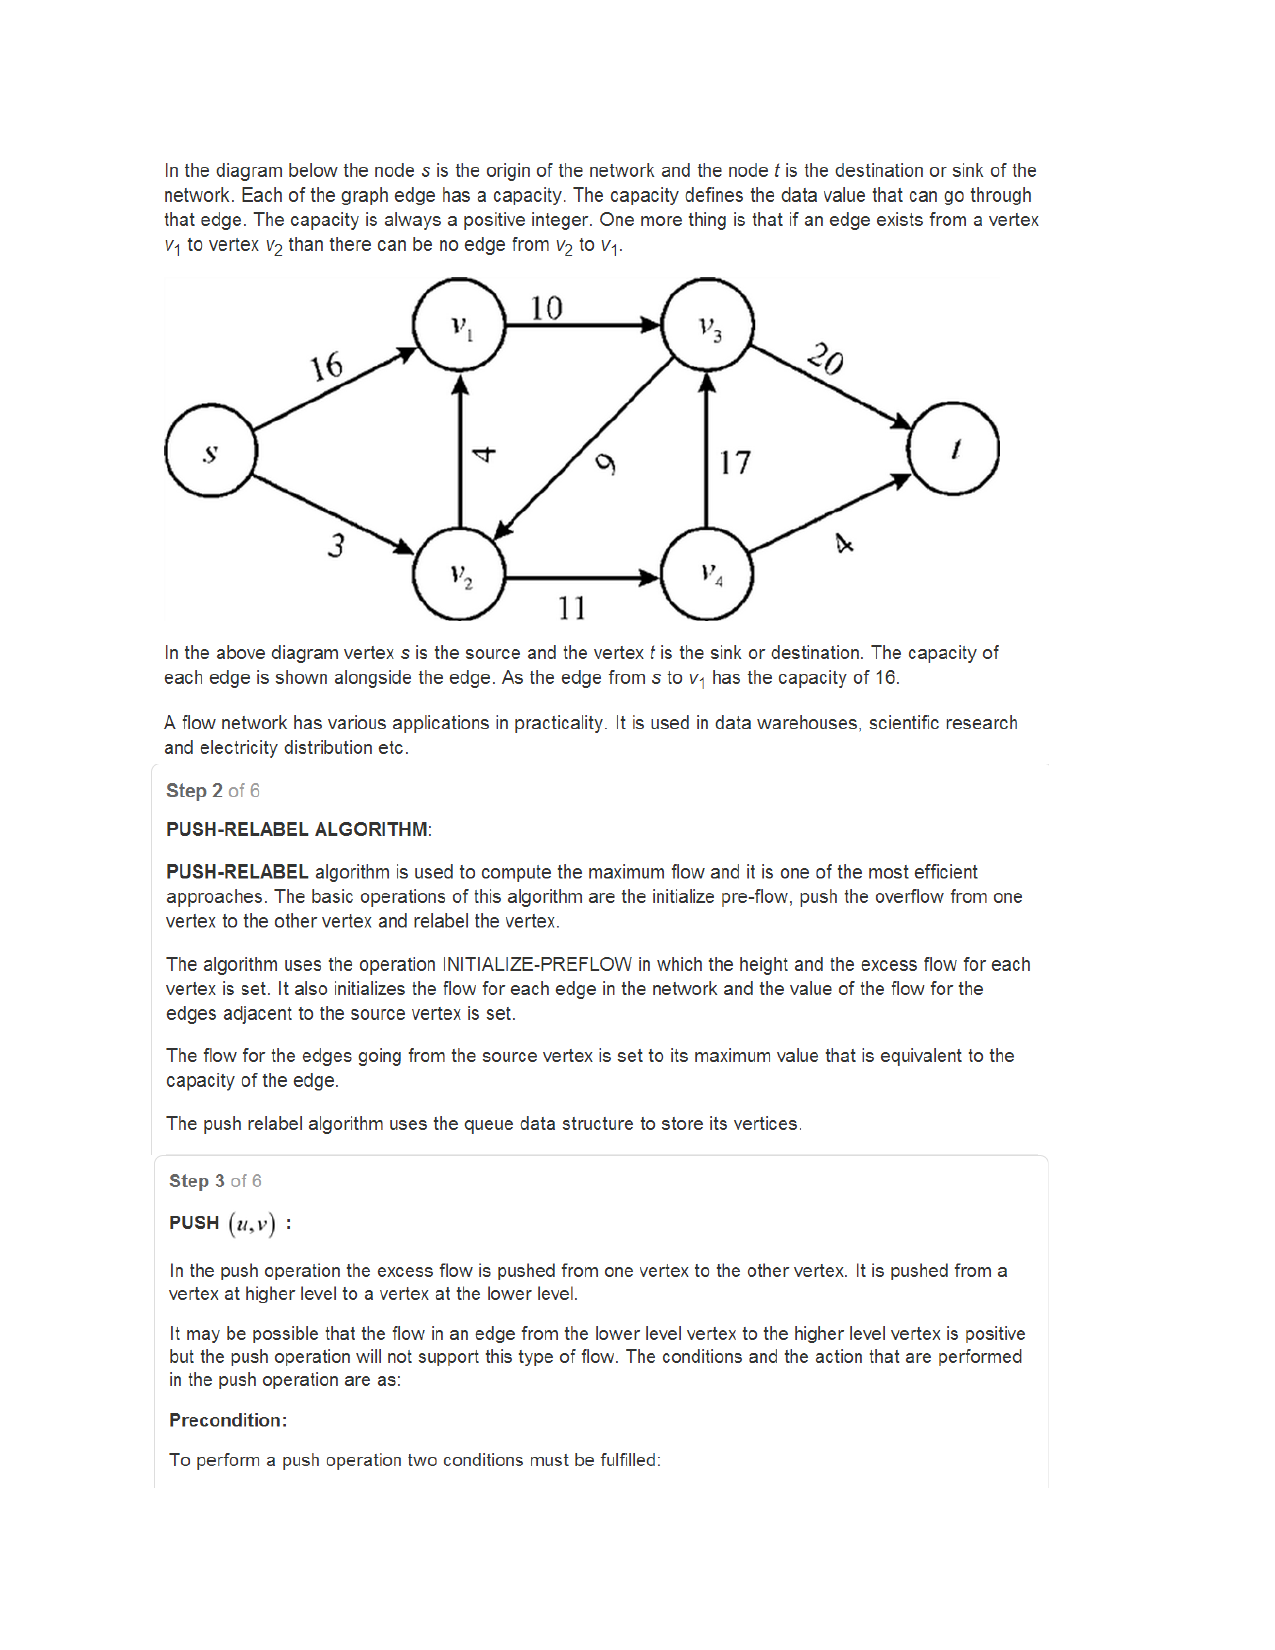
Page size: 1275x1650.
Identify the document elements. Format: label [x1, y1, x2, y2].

picture [150, 149, 1050, 1488]
